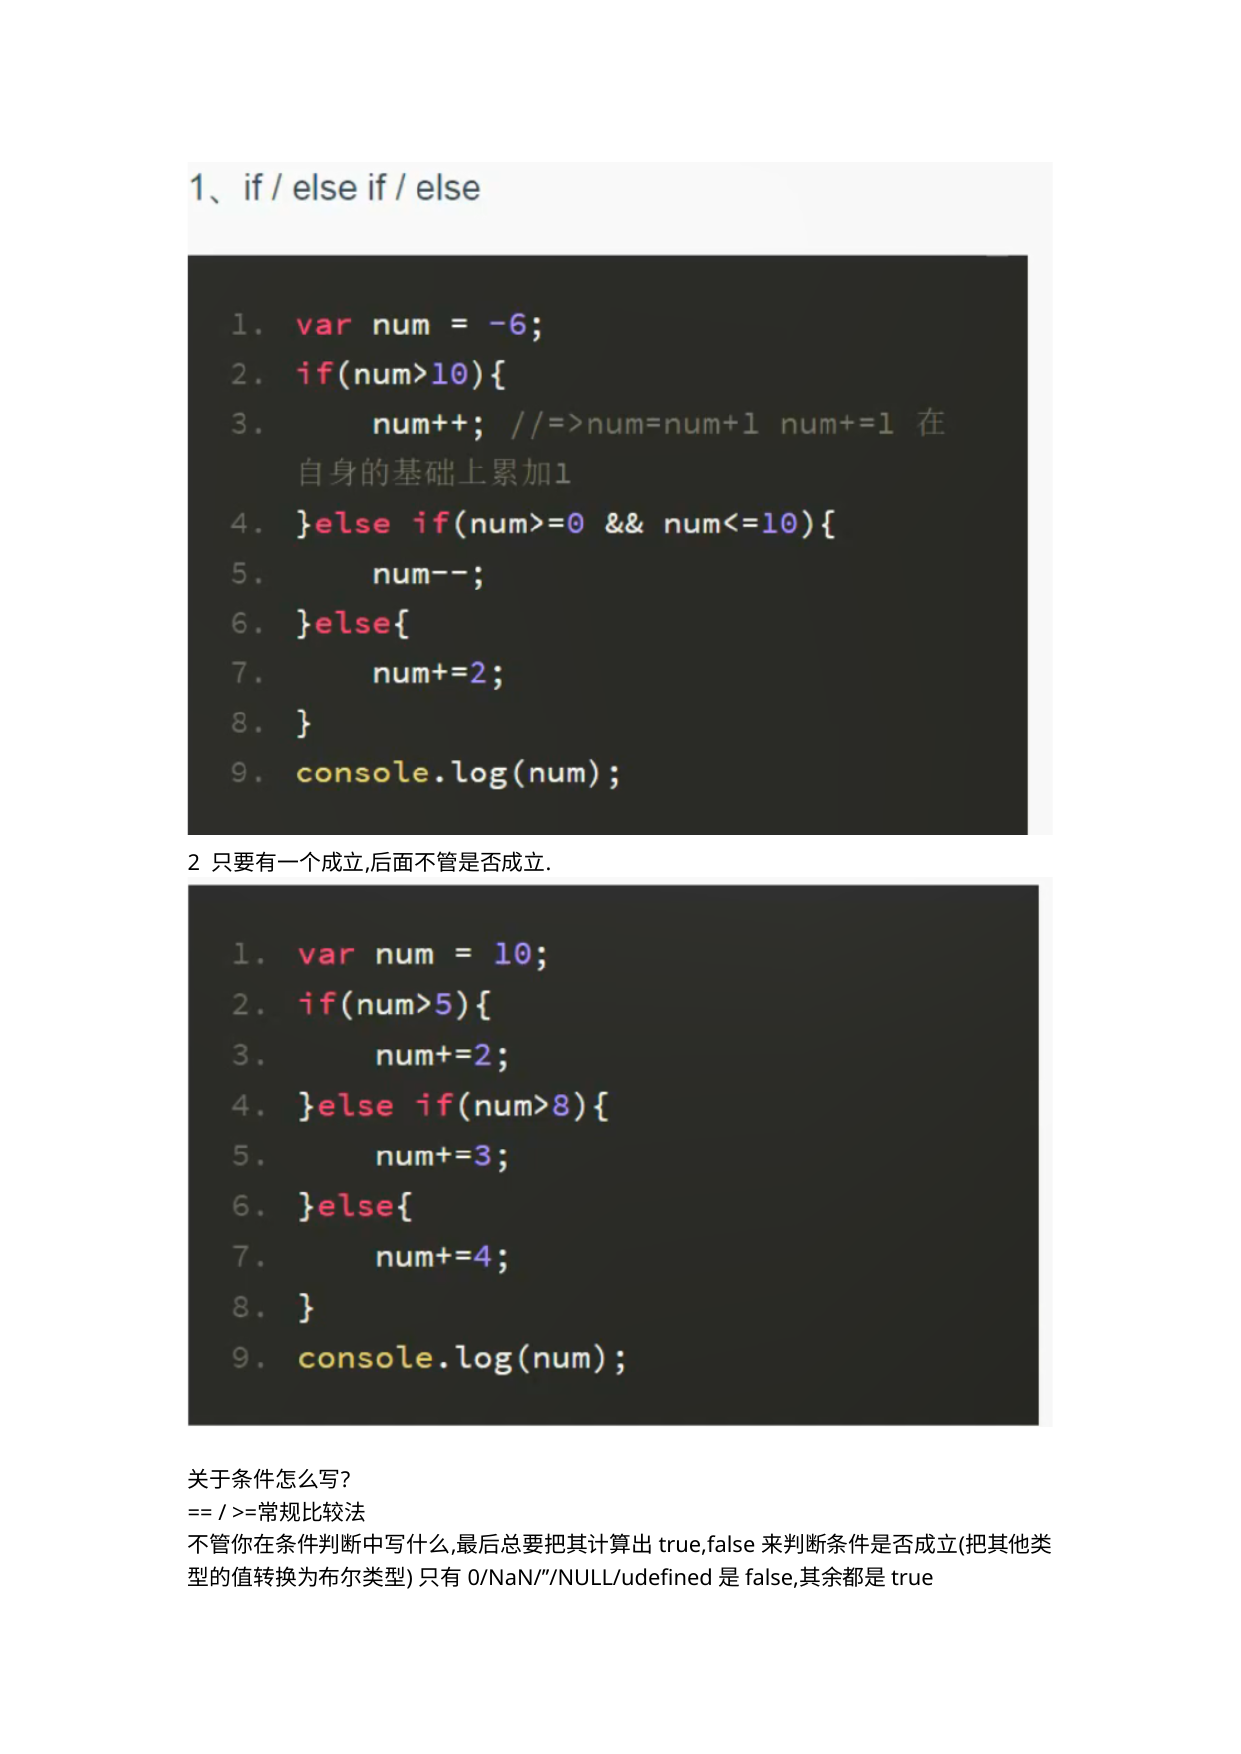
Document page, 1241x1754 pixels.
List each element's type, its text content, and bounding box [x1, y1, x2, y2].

text 2 只要有一个成立,后面不管是否成立. [187, 844, 1053, 877]
picture [187, 162, 1053, 835]
text 不管你在条件判断中写什么,最后总要把其计算出true,false 来判断条件是否成立(把其他类型的值转换为布尔类型) 只有 0/NaN/’’/NULL/udefined 是false,其余都是true [187, 1527, 1053, 1592]
text 关于条件怎么写? [187, 1462, 1053, 1494]
text == / >=常规比较法 [187, 1494, 1053, 1527]
picture [187, 877, 1053, 1427]
